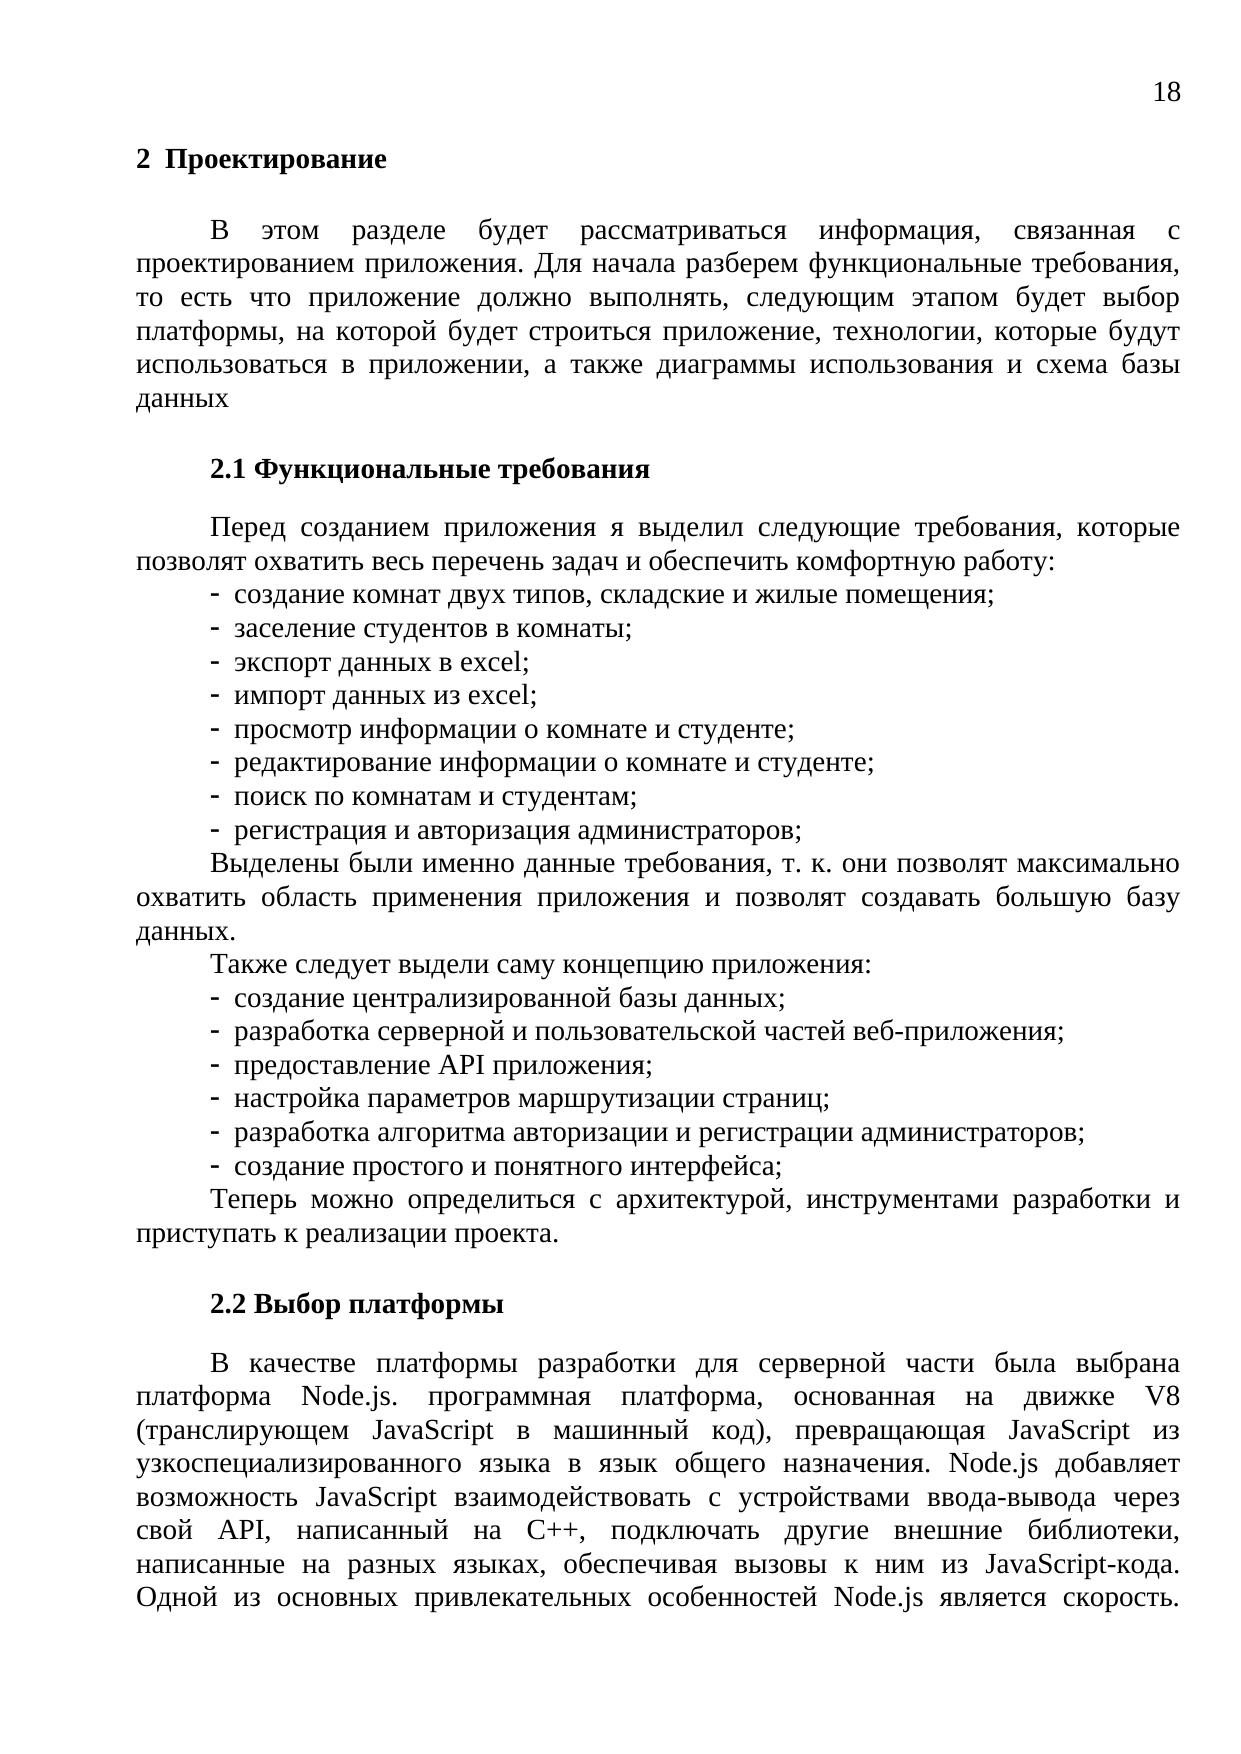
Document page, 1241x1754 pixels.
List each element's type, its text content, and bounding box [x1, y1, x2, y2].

text предоставление API приложения; [136, 1047, 1181, 1081]
text Выделены были именно данные требования, т. к. они позволят максимально охватить область применения приложения и позволят создавать большую базу данных. [136, 846, 1181, 946]
list экспорт данных в excel; [136, 644, 1181, 677]
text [136, 1345, 1181, 1613]
text создание комнат двух типов, складские и жилые помещения; [136, 576, 1181, 610]
text Также следует выдели саму концепцию приложения: [136, 946, 1181, 980]
text заселение студентов в комнаты; [136, 610, 1181, 644]
text Функциональные требования [136, 451, 1181, 484]
text разработка алгоритма авторизации и регистрации администраторов; [136, 1114, 1181, 1148]
text создание централизированной базы данных; [136, 980, 1181, 1013]
text Теперь можно определиться с архитектурой, инструментами разработки и приступать к реализации проекта. [136, 1182, 1181, 1249]
text В этом разделе будет рассматриваться информация, связанная с проектированием приложения. Для начала разберем функциональные требования, то есть что приложение должно выполнять, следующим этапом будет выбор платформы, на которой будет строиться приложение, технологии, которые будут использоваться в приложении, а также диаграммы использования и схема базы данных [136, 212, 1181, 413]
text Перед созданием приложения я выделил следующие требования, которые позволят охватить весь перечень задач и обеспечить комфортную работу: [136, 509, 1181, 576]
text настройка параметров маршрутизации страниц; [136, 1081, 1181, 1114]
text разработка серверной и пользовательской частей веб-приложения; [136, 1013, 1181, 1047]
text Проектирование [136, 141, 1181, 174]
text Выбор платформы [136, 1286, 1181, 1320]
text создание простого и понятного интерфейса; [136, 1148, 1181, 1182]
list редактирование информации о комнате и студенте; [136, 744, 1181, 778]
list регистрация и авторизация администраторов; [136, 812, 1181, 846]
list поиск по комнатам и студентам; [136, 778, 1181, 812]
list просмотр информации о комнате и студенте; [136, 711, 1181, 744]
list импорт данных из excel; [136, 677, 1181, 711]
